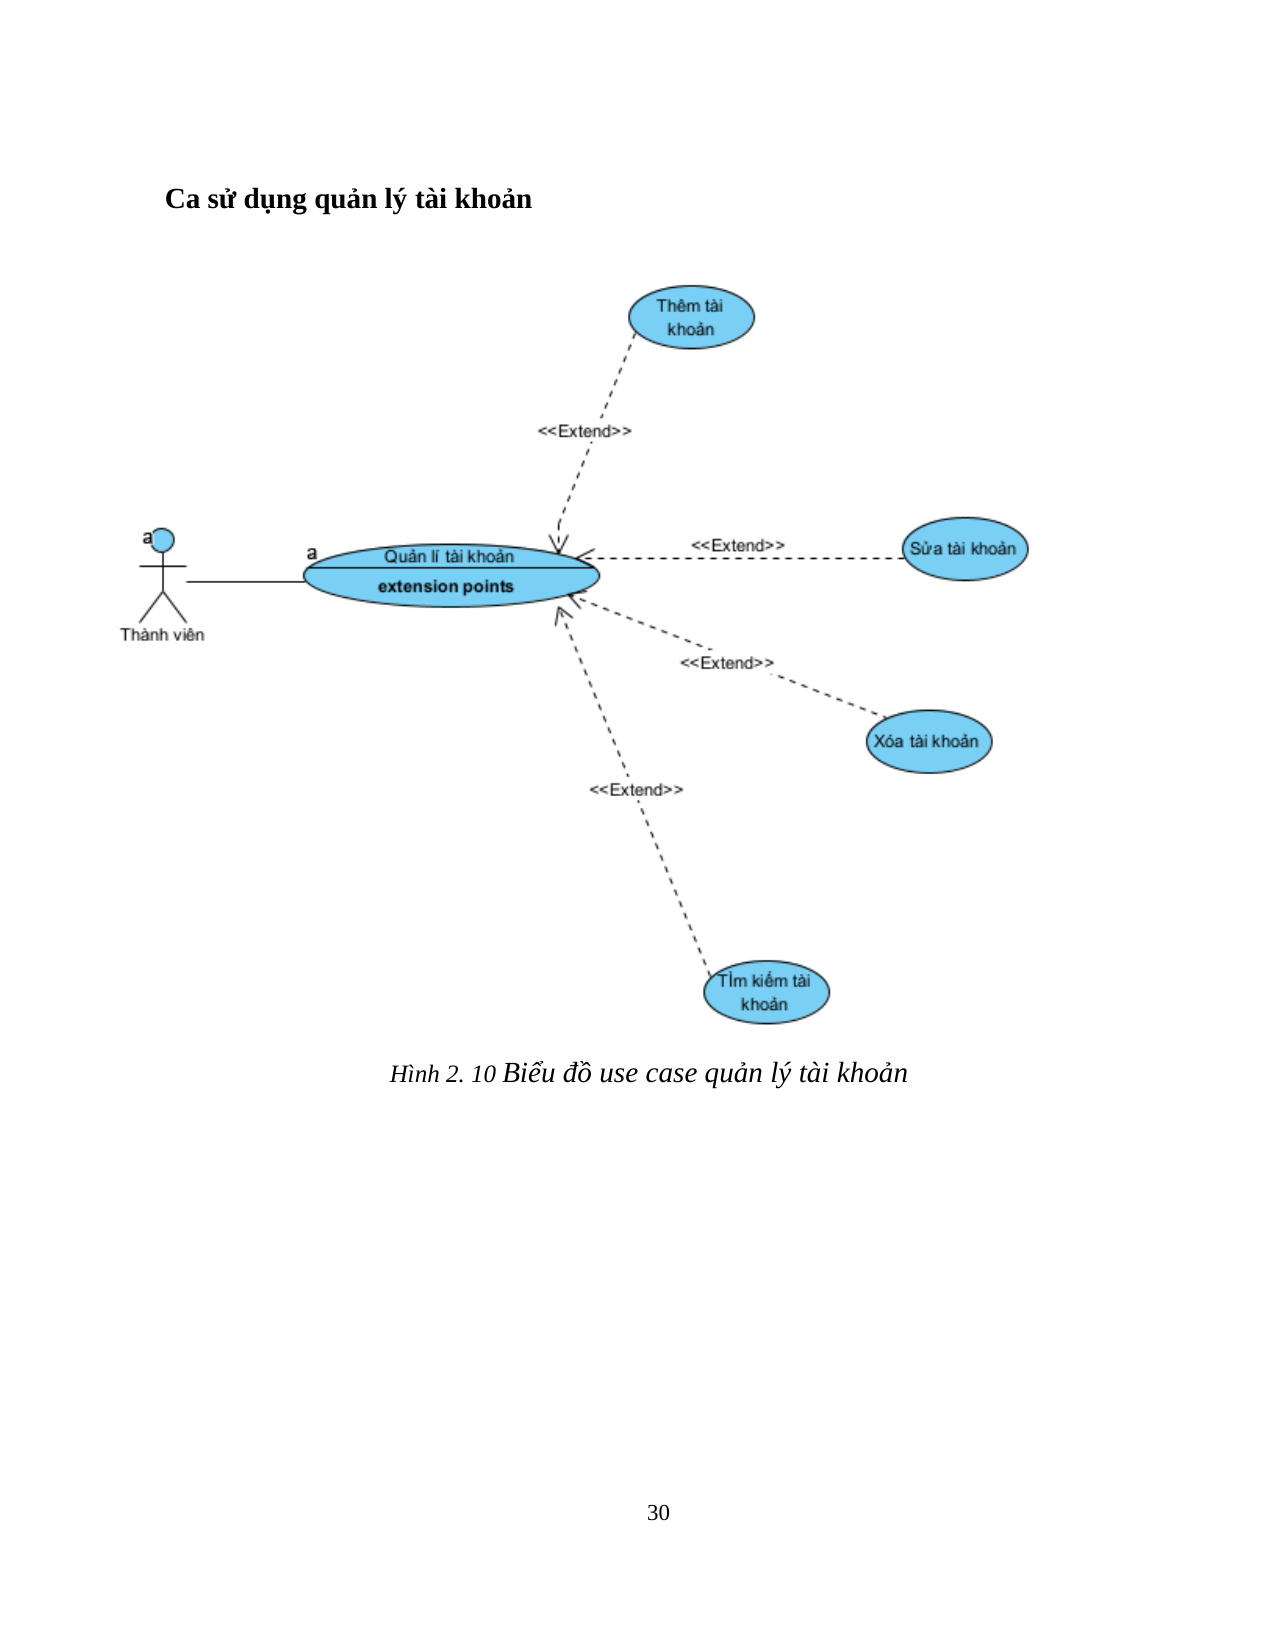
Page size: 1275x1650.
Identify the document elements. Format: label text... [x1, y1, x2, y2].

text Ca sử dụng quản lý tài khoản [89, 181, 1227, 214]
text Hình 2. 10 Biểu đồ use case quản lý tài khoản [314, 1055, 1227, 1089]
picture [89, 241, 1115, 1055]
